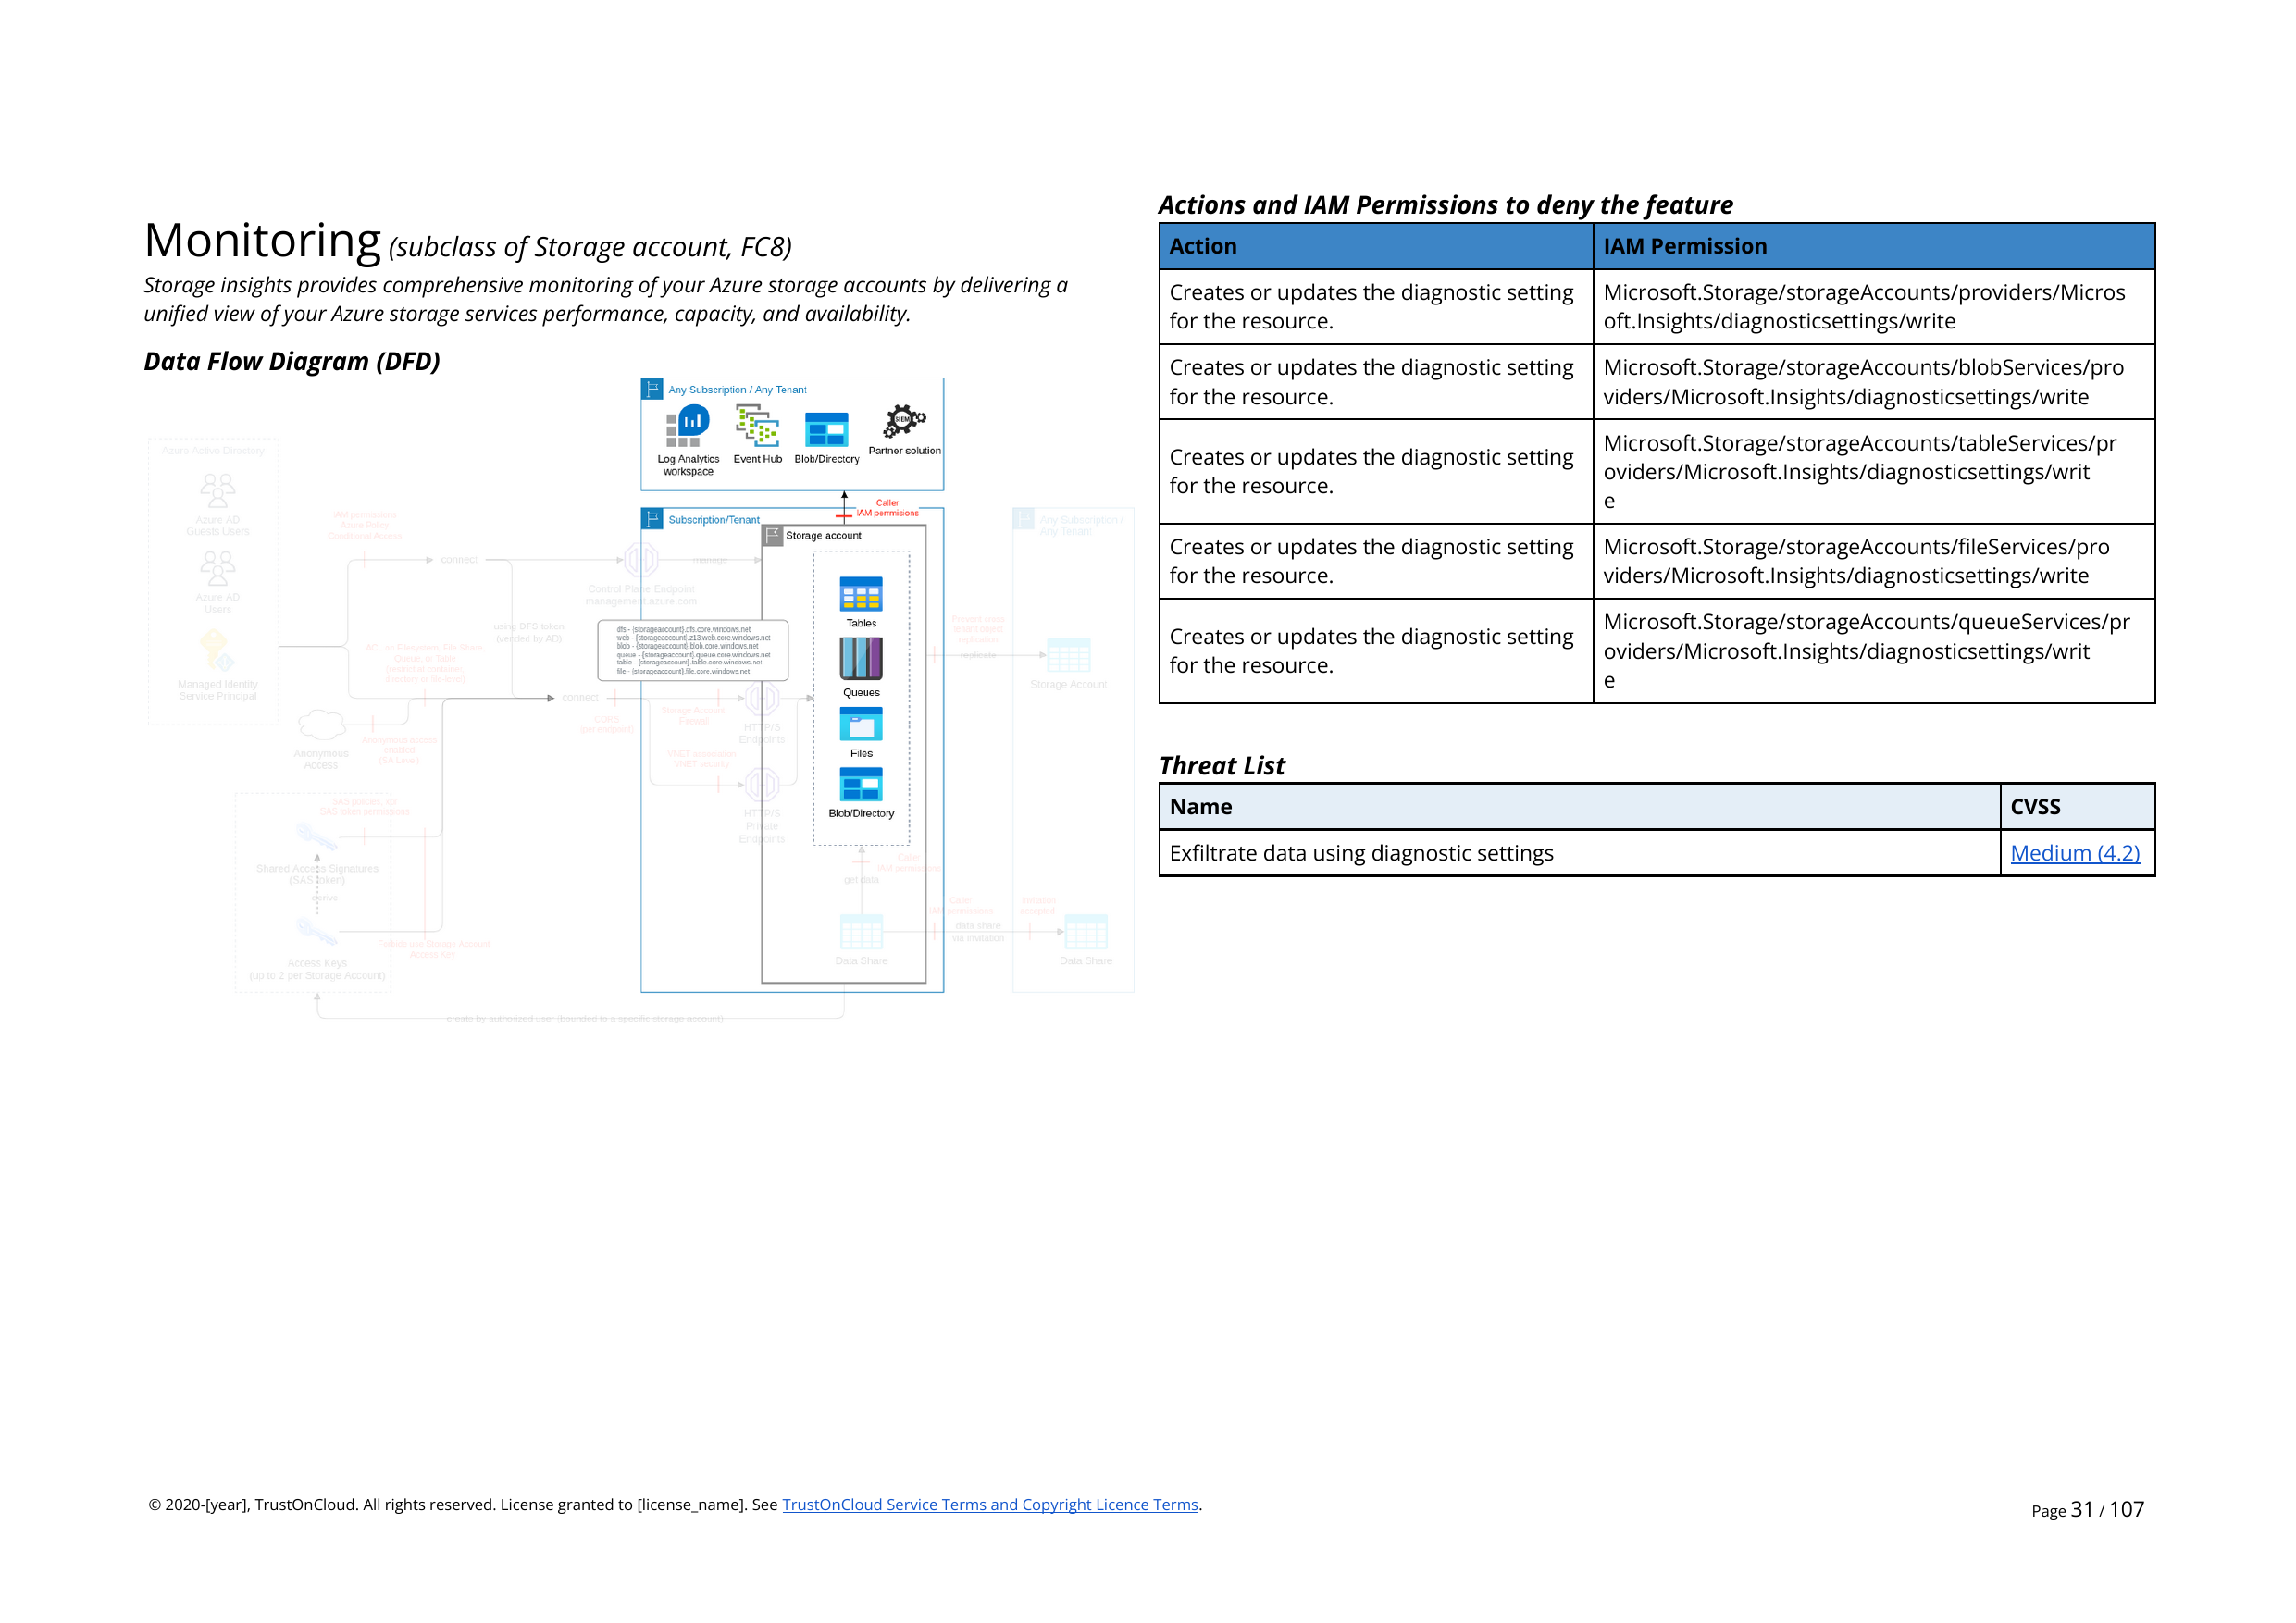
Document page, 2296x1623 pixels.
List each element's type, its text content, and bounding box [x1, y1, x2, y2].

picture [147, 377, 1136, 1027]
table_header Monitoring (subclass of Storage account, FC8) Storage insights provides comprehensive monitoring of your Azure storage accounts by delivering a unified view of your Azure storage services performance, capacity, and availability. Data Flow Diagram (DFD) [141, 163, 1148, 1038]
table_header Actions and IAM Permissions to deny the feature Threat List [1150, 163, 2157, 1038]
